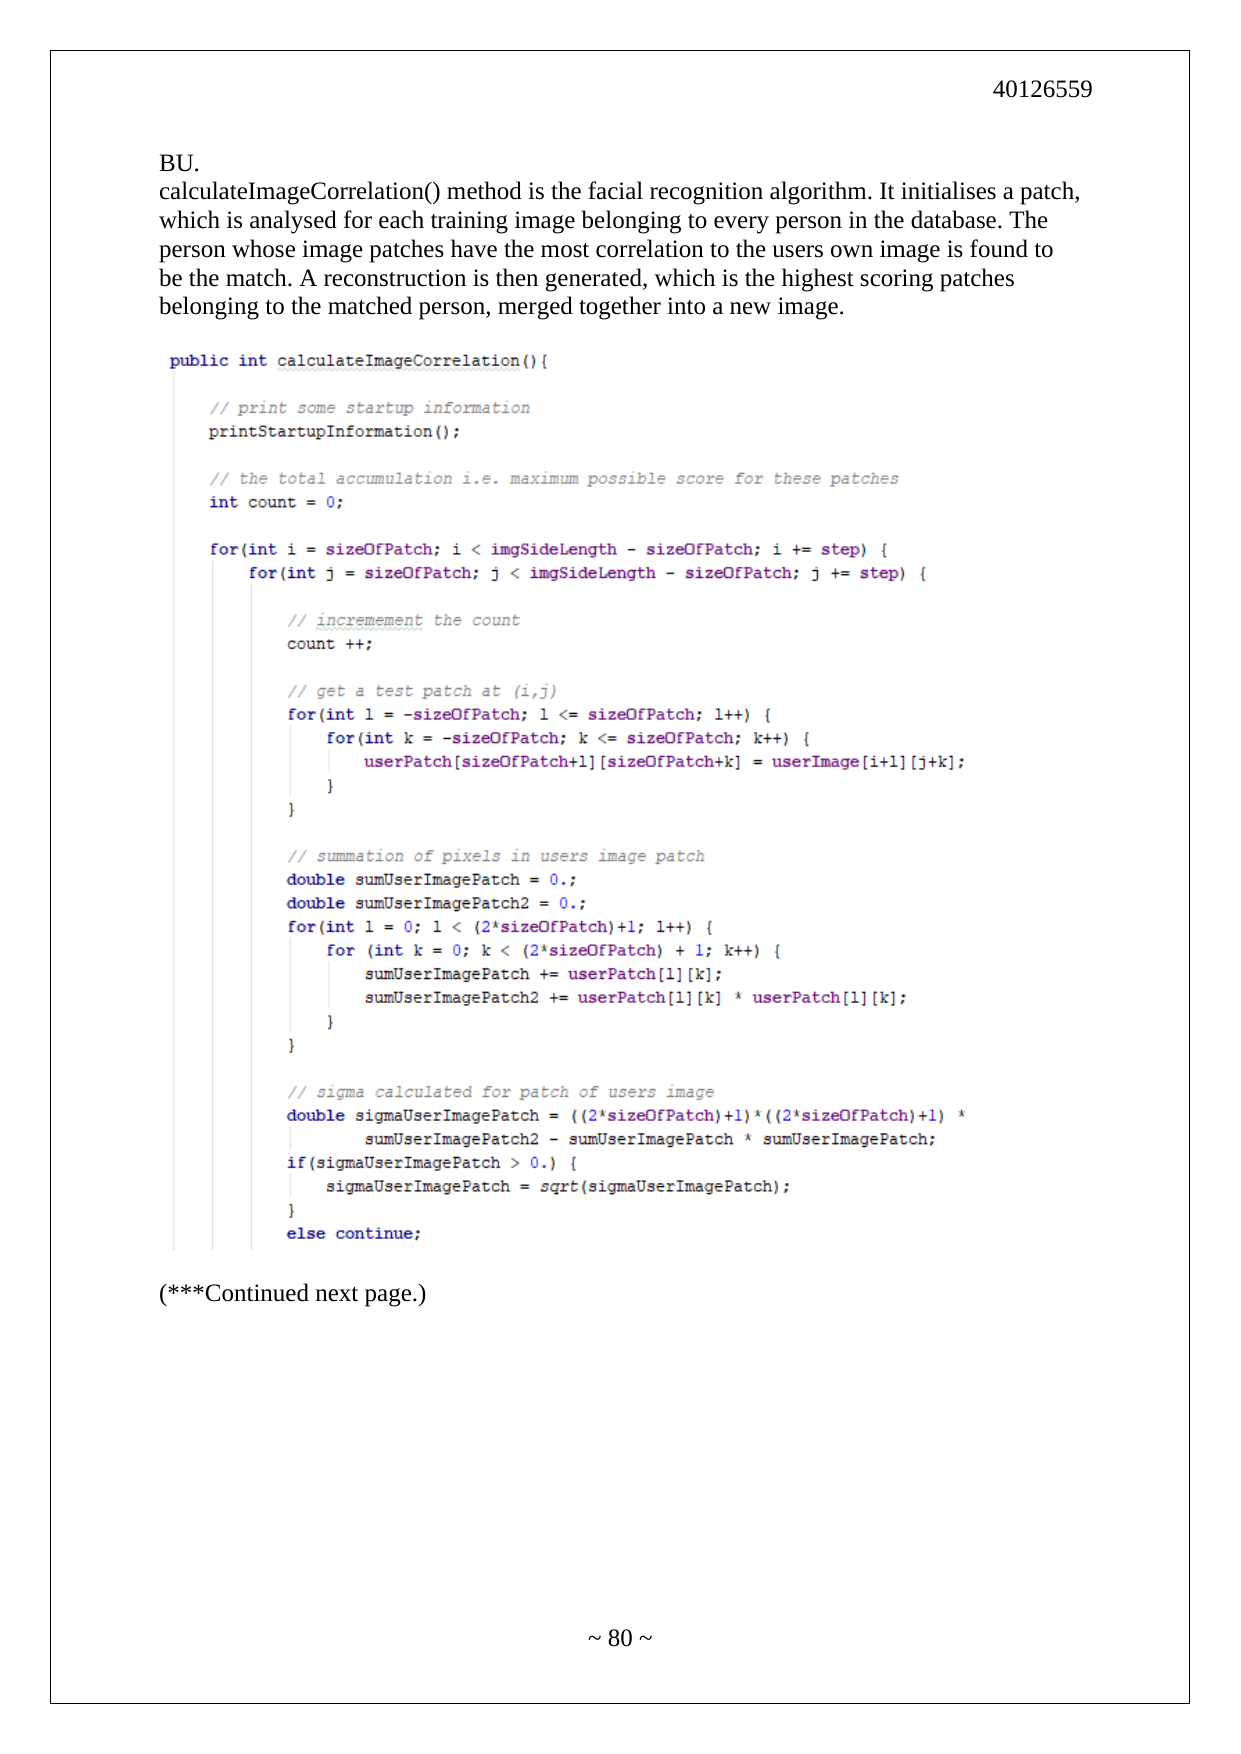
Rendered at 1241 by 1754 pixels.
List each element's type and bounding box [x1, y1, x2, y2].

picture [158, 348, 1093, 1250]
table_cell [148, 148, 1092, 1336]
